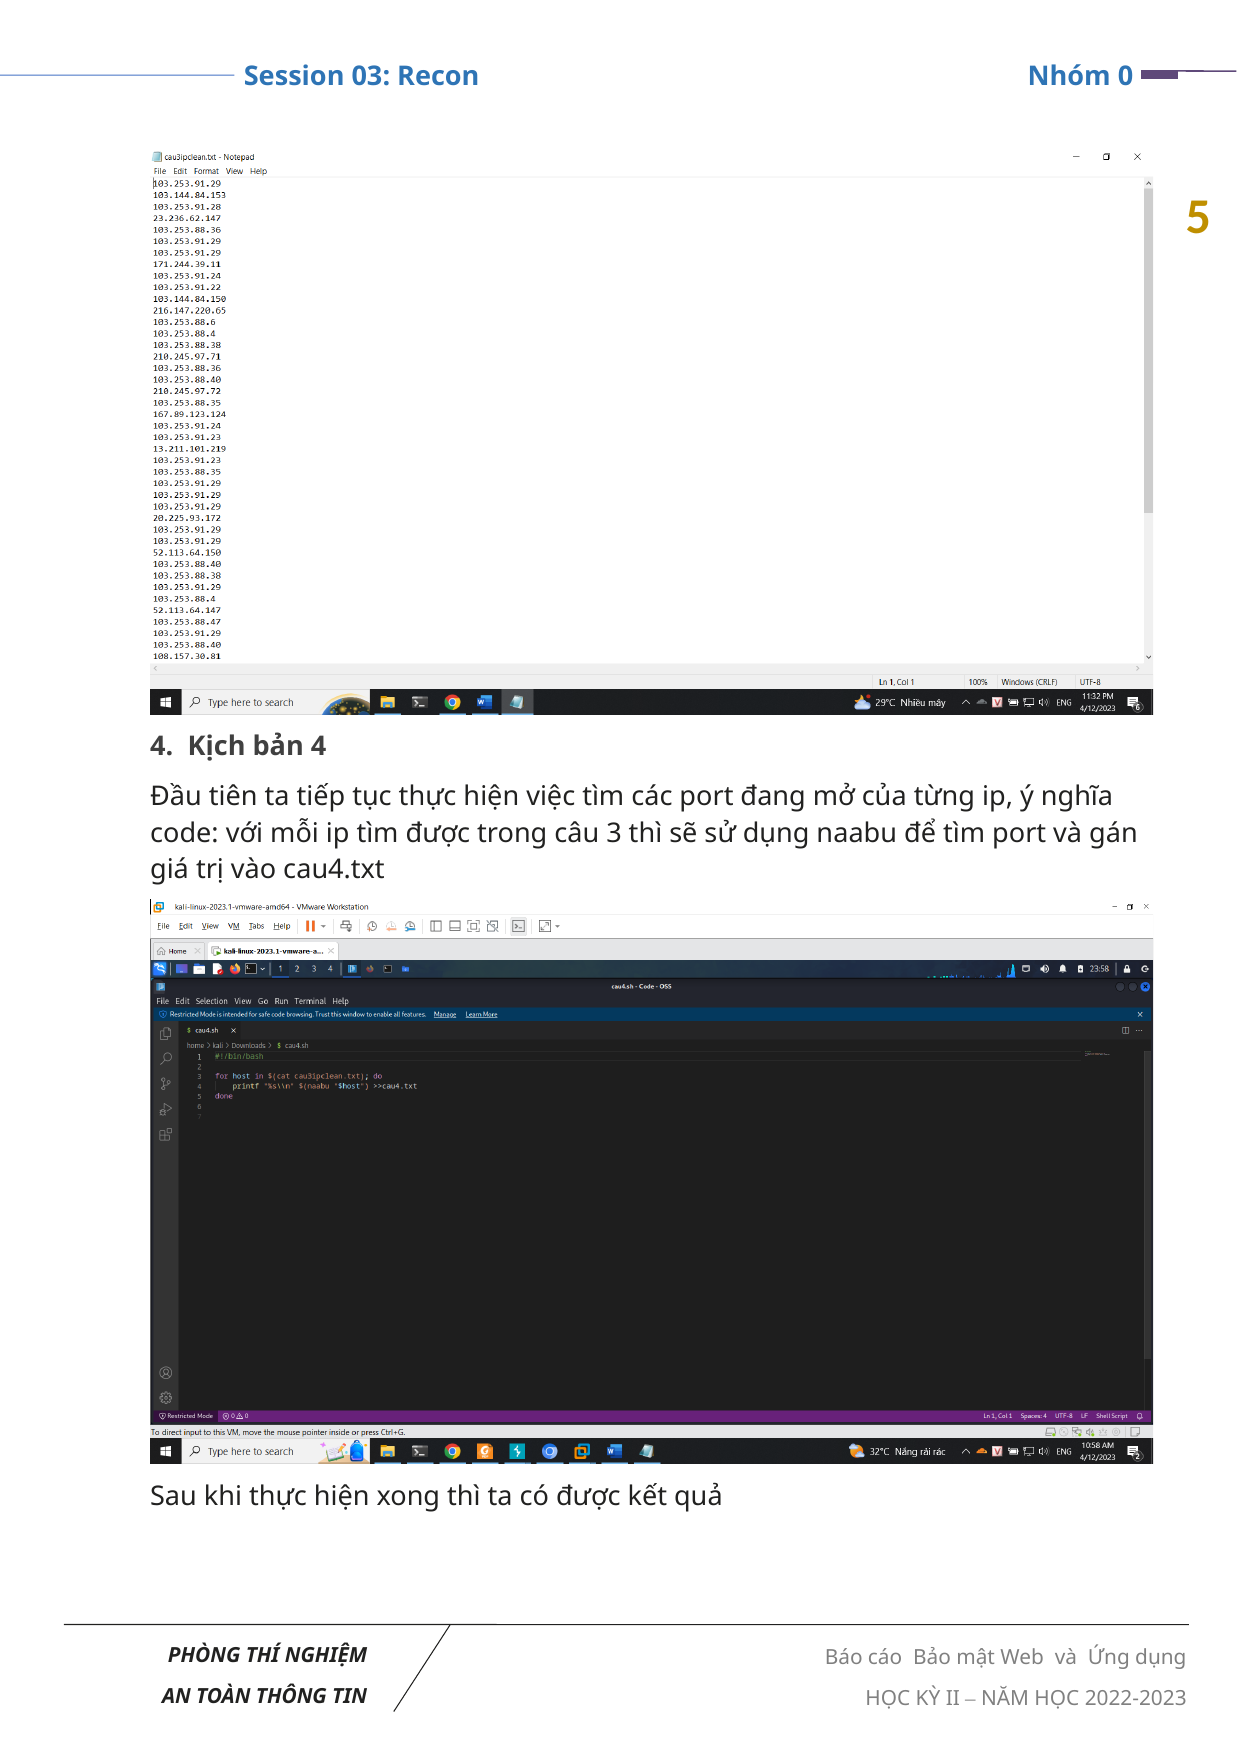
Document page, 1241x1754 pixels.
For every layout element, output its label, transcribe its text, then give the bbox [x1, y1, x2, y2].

text Đầu tiên ta tiếp tục thực hiện việc tìm các port đang mở của từng ip, ý nghĩa code: với mỗi ip tìm được trong câu 3 thì sẽ sử dụng naabu để tìm port và gán giá trị vào cau4.txt [150, 776, 1153, 887]
picture [150, 899, 1154, 1464]
subtitle Kịch bản 4 [150, 727, 1153, 764]
picture [150, 150, 1154, 715]
text Sau khi thực hiện xong thì ta có được kết quả [150, 1476, 1153, 1513]
